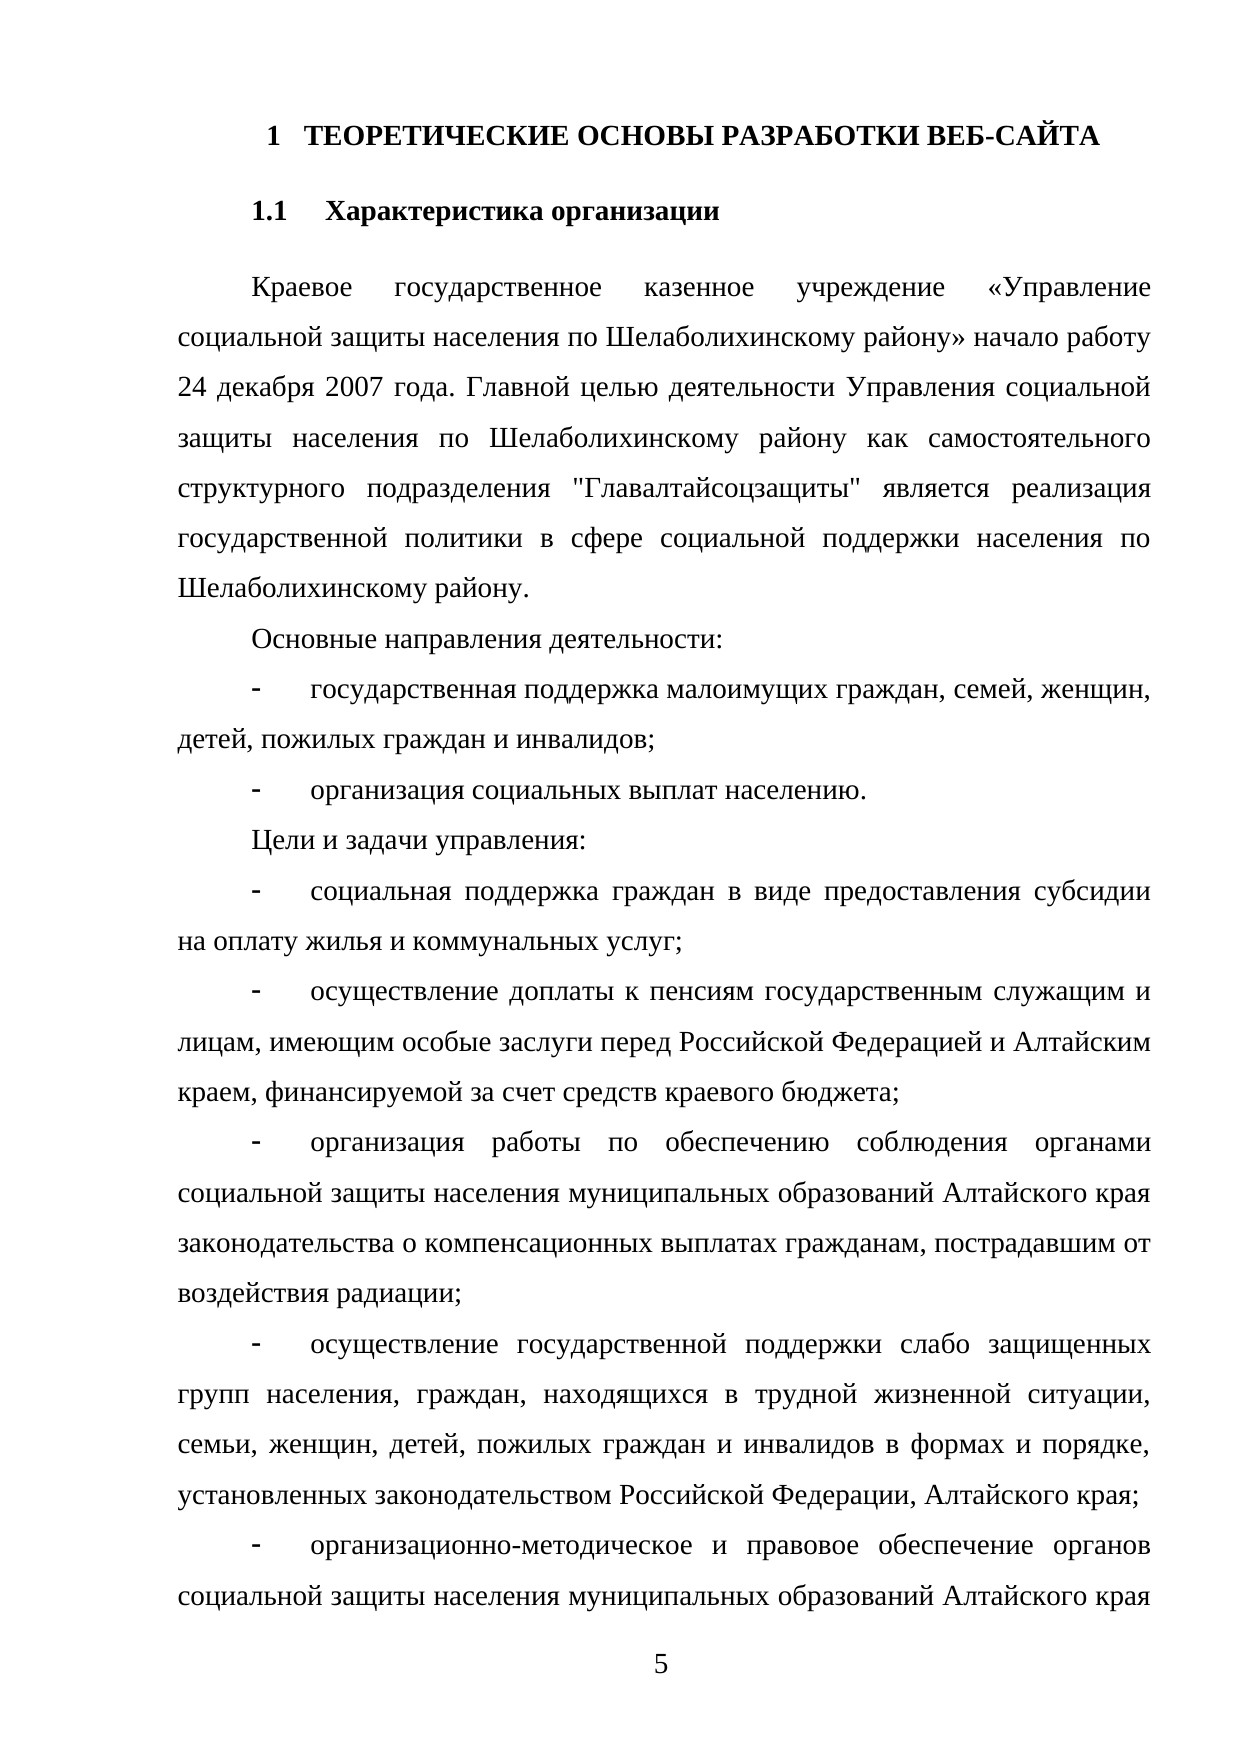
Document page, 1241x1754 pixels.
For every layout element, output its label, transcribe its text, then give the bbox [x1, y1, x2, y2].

list государственная поддержка малоимущих граждан, семей, женщин, детей, пожилых граждан и инвалидов; [177, 671, 1152, 755]
list социальная поддержка граждан в виде предоставления субсидии на оплату жилья и коммунальных услуг; [177, 873, 1152, 957]
list осуществление государственной поддержки слабо защищенных групп населения, граждан, находящихся в трудной жизненной ситуации, семьи, женщин, детей, пожилых граждан и инвалидов в формах и порядке, установленных законодательством Российской Федерации, Алтайского края; [177, 1326, 1152, 1510]
list организация работы по обеспечению соблюдения органами социальной защиты населения муниципальных образований Алтайского края законодательства о компенсационных выплатах гражданам, пострадавшим от воздействия радиации; [177, 1124, 1152, 1309]
text Цели и задачи управления: [177, 822, 1152, 856]
list осуществление доплаты к пенсиям государственным служащим и лицам, имеющим особые заслуги перед Российской Федерацией и Алтайским краем, финансируемой за счет средств краевого бюджета; [177, 973, 1152, 1108]
subtitle ТЕОРЕТИЧЕСКИЕ ОСНОВЫ РАЗРАБОТКИ ВЕБ-САЙТА [215, 118, 1152, 152]
text Краевое государственное казенное учреждение «Управление социальной защиты населения по Шелаболихинскому району» начало работу 24 декабря 2007 года. Главной целью деятельности Управления социальной защиты населения по Шелаболихинскому району как самостоятельного структурного подразделения "Главалтайсоцзащиты" является реализация государственной политики в сфере социальной поддержки населения по Шелаболихинскому району. [177, 269, 1152, 604]
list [177, 1527, 1152, 1611]
text Основные направления деятельности: [177, 621, 1152, 654]
list организация социальных выплат населению. [177, 772, 1152, 806]
subtitle Характеристика организации [177, 193, 1152, 227]
